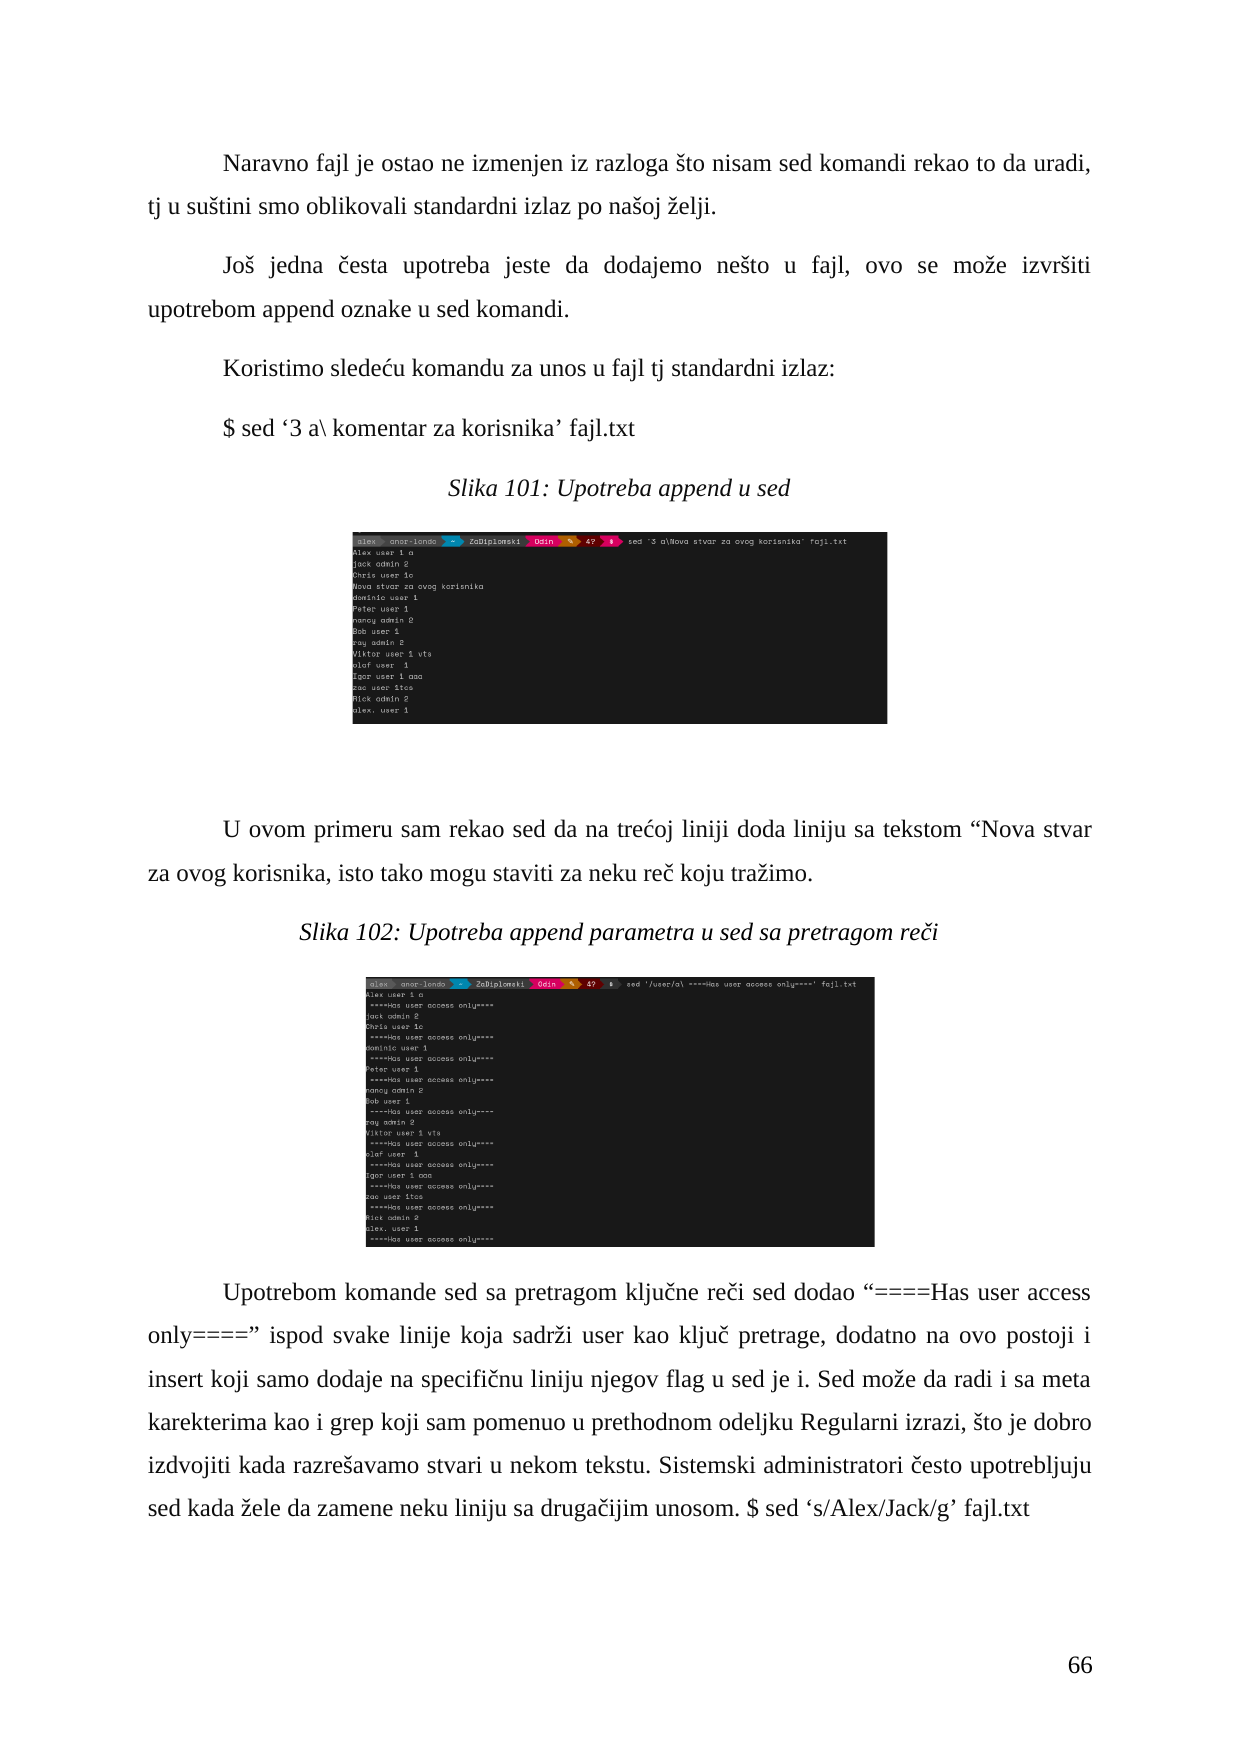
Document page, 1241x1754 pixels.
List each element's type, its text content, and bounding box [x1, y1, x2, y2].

text Još jedna česta upotreba jeste da dodajemo nešto u fajl, ovo se može izvršiti upotrebom append oznake u sed komandi. [148, 251, 1093, 322]
picture [365, 977, 875, 1247]
text Slika 102: Upotreba append parametra u sed sa pretragom reči [148, 917, 1093, 946]
text U ovom primeru sam rekao sed da na trećoj liniji doda liniju sa tekstom “Nova stvar za ovog korisnika, isto tako mogu staviti za neku reč koju tražimo. [148, 814, 1093, 886]
text Upotrebom komande sed sa pretragom ključne reči sed dodao “====Has user access only====” ispod svake linije koja sadrži user kao ključ pretrage, dodatno na ovo postoji i insert koji samo dodaje na specifičnu liniju njegov flag u sed je i. Sed može da radi i sa meta karekterima kao i grep koji sam pomenuo u prethodnom odeljku Regularni izrazi, što je dobro izdvojiti kada razrešavamo stvari u nekom tekstu. Sistemski administratori često upotrebljuju sed kada žele da zamene neku liniju sa drugačijim unosom. $ sed ‘s/Alex/Jack/g’ fajl.txt [148, 1277, 1093, 1522]
text Koristimo sledeću komandu za unos u fajl tj standardni izlaz: [148, 353, 1093, 382]
text Slika 101: Upotreba append u sed [148, 473, 1093, 502]
text Naravno fajl je ostao ne izmenjen iz razloga što nisam sed komandi rekao to da uradi, tj u suštini smo oblikovali standardni izlaz po našoj želji. [148, 148, 1093, 219]
picture [352, 532, 888, 724]
text $ sed ‘3 a\ komentar za korisnika’ fajl.txt [148, 413, 1093, 442]
